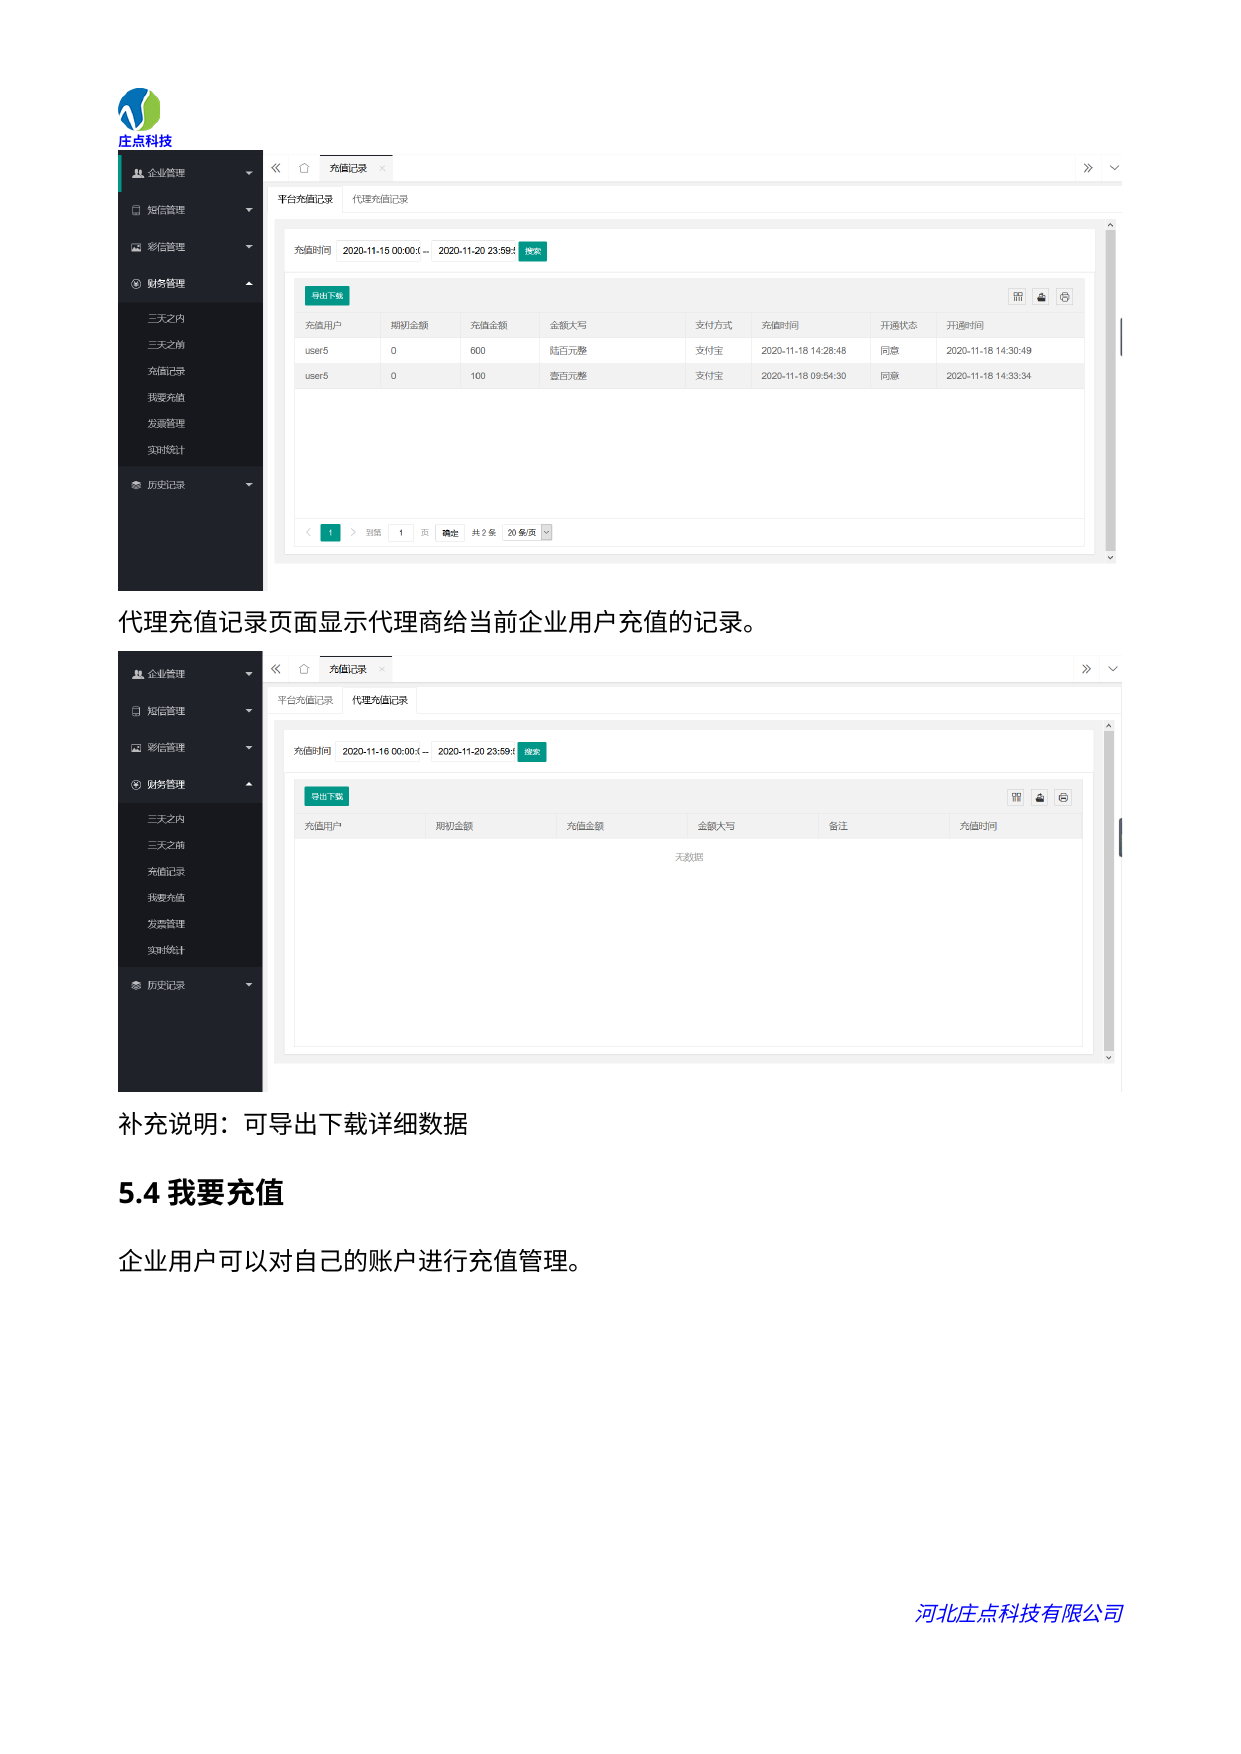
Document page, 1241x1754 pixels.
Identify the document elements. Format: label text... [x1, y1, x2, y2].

text 代理充值记录页面显示代理商给当前企业用户充值的记录。 [118, 603, 1122, 639]
subtitle 5.4 我要充值 [118, 1170, 1122, 1212]
picture [118, 88, 161, 131]
text 企业用户可以对自己的账户进行充值管理。 [118, 1241, 1122, 1277]
text 补充说明：可导出下载详细数据 [118, 1104, 1122, 1141]
picture [118, 150, 1123, 591]
picture [118, 651, 1123, 1092]
